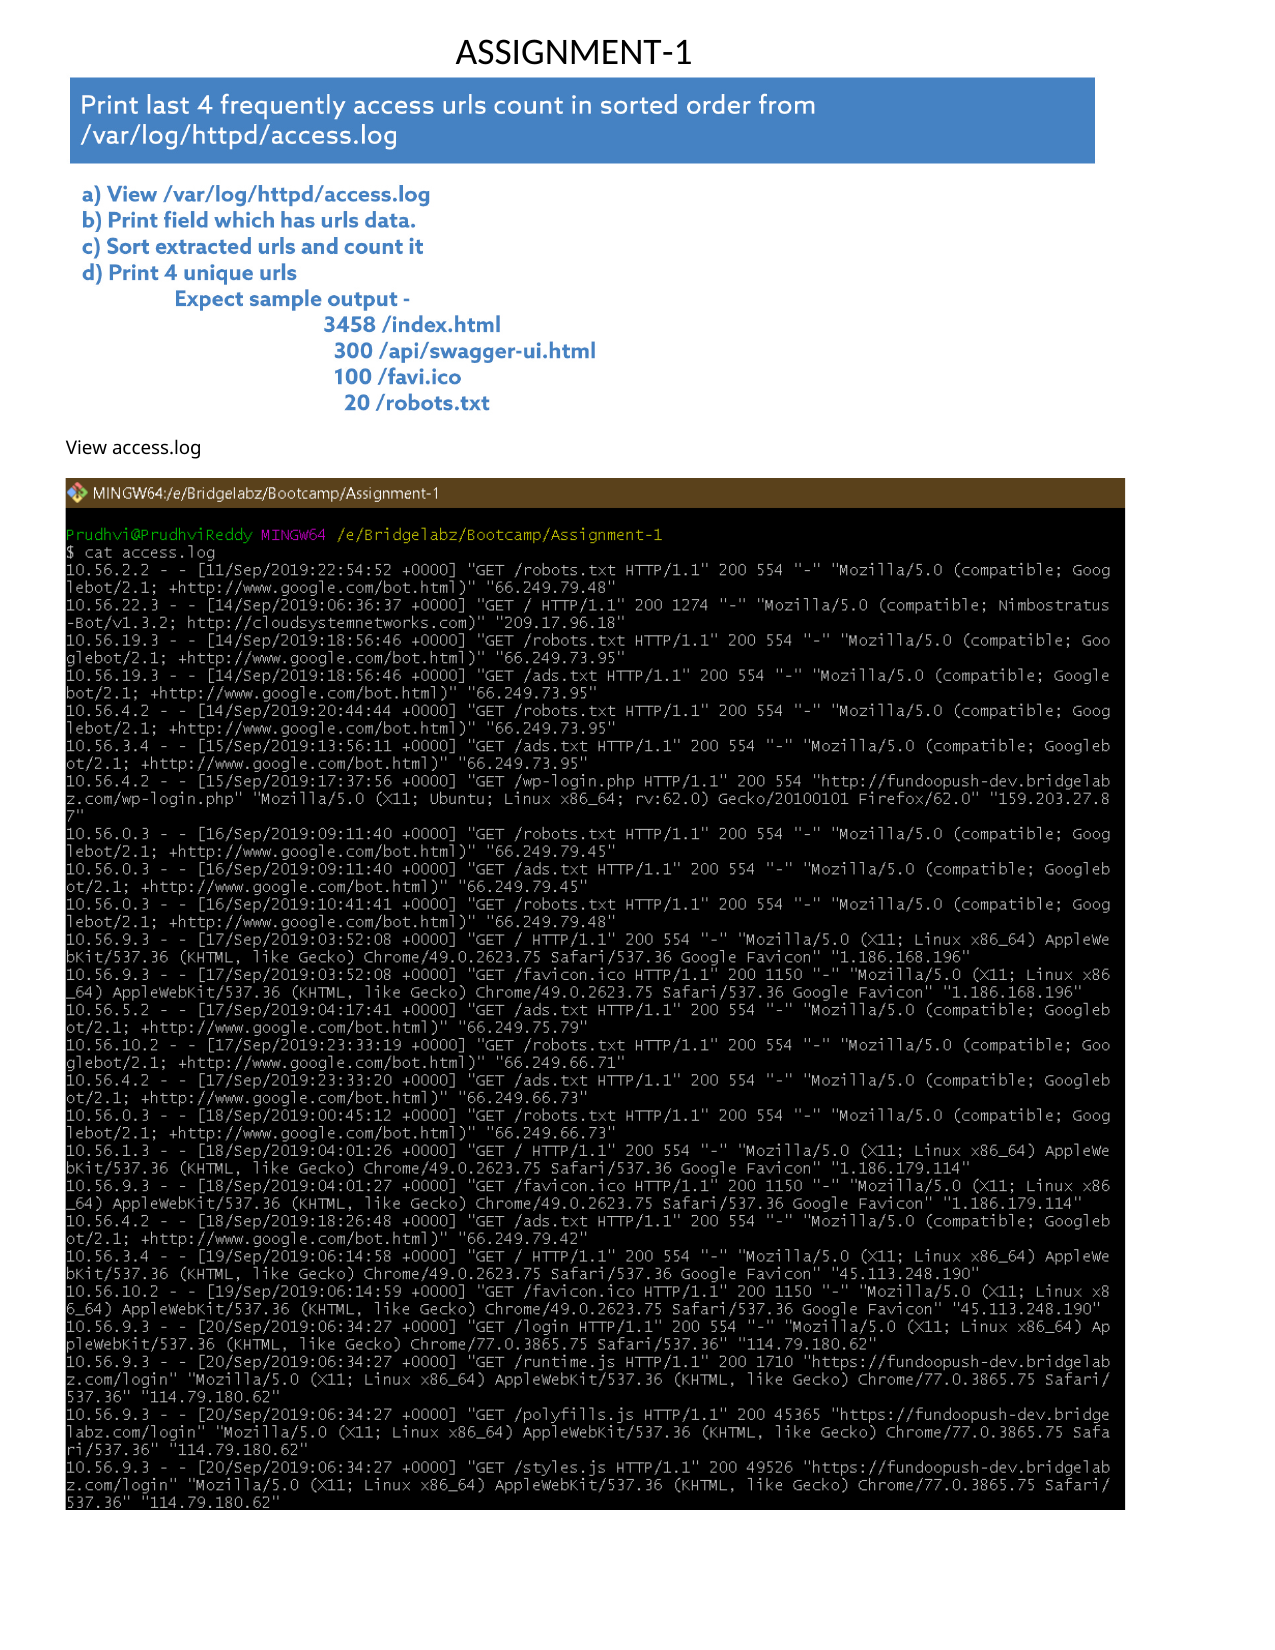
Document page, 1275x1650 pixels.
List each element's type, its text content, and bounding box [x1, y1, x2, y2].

text View access.log [66, 434, 1125, 460]
picture [65, 478, 1125, 1510]
